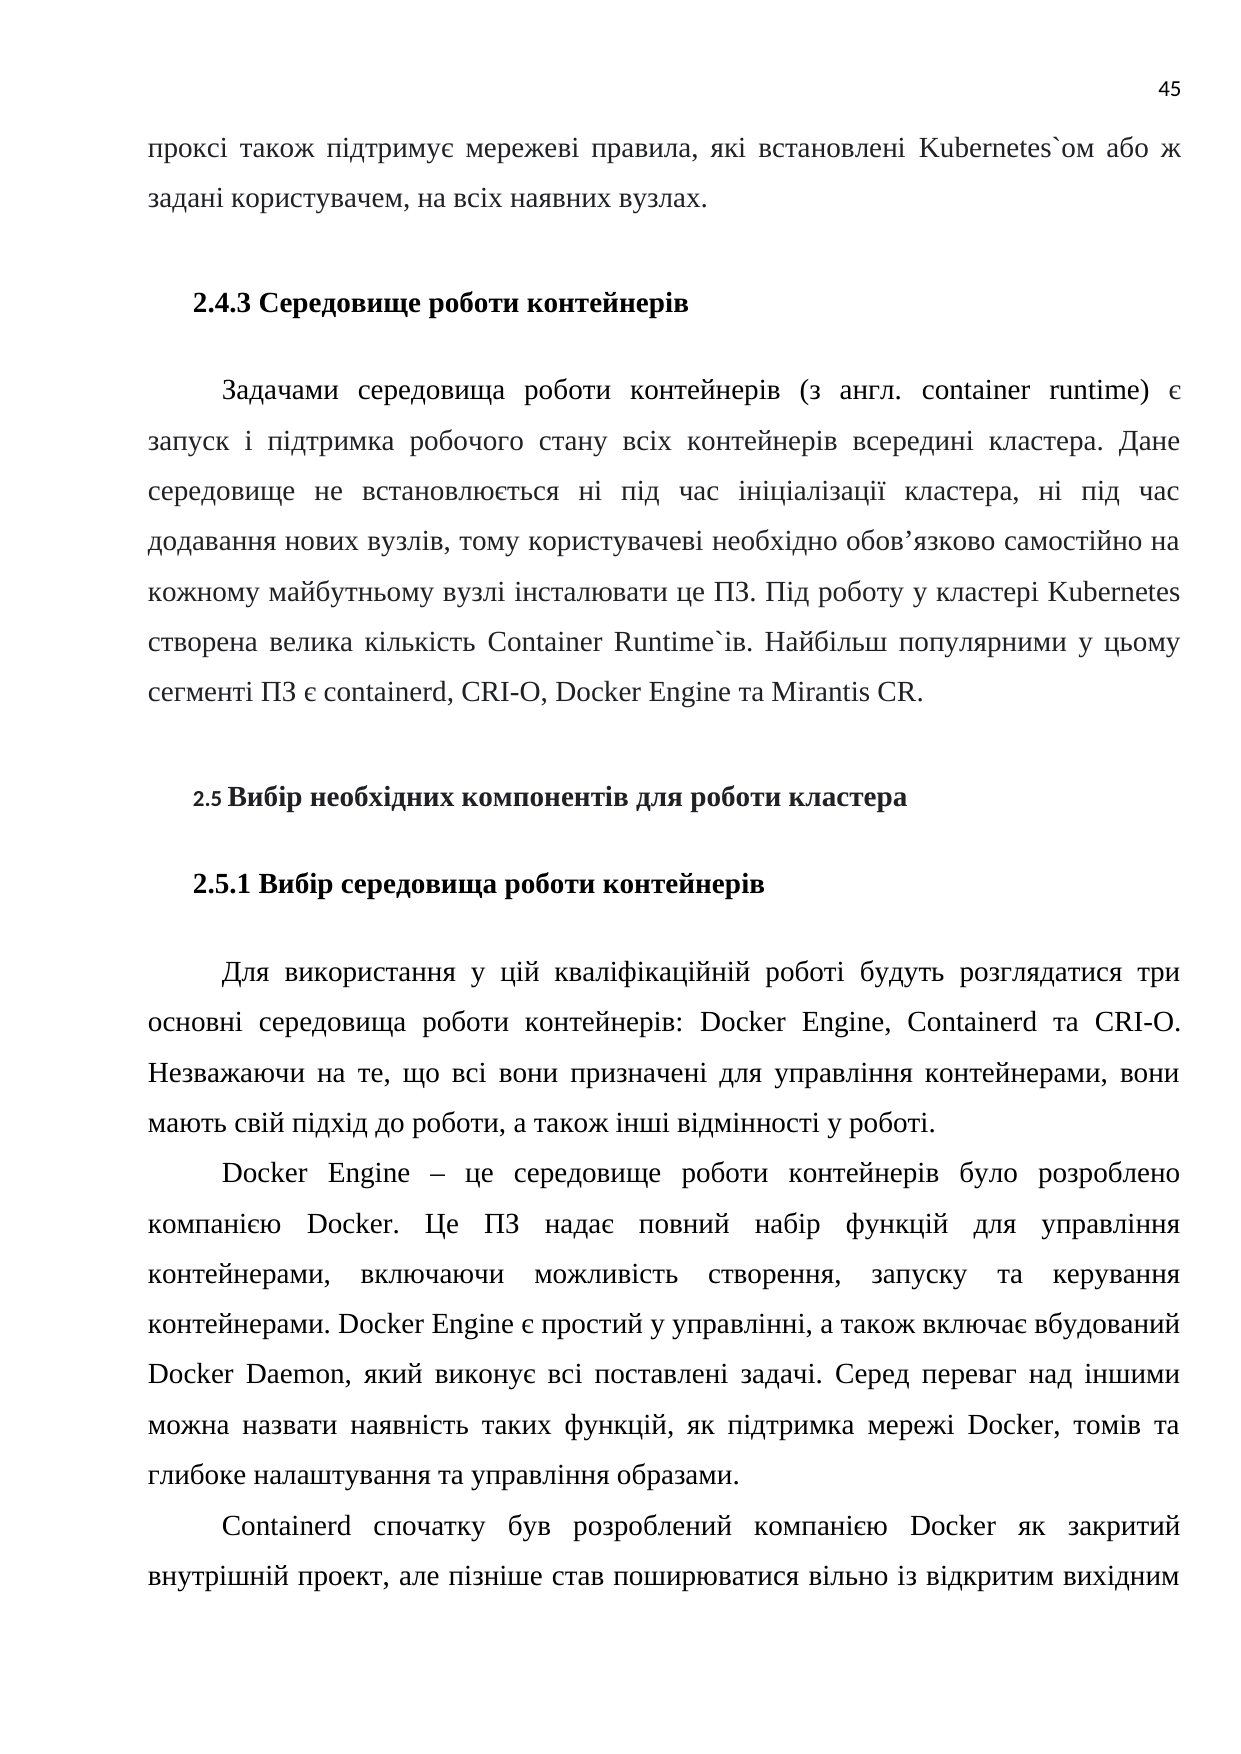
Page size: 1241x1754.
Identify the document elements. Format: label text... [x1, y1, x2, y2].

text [148, 1508, 1181, 1591]
subtitle Середовище роботи контейнерів [193, 285, 1181, 318]
text Для використання у цій кваліфікаційній роботі будуть розглядатися три основні середовища роботи контейнерів: Docker Engine, Containerd та CRI-O. Незважаючи на те, що всі вони призначені для управління контейнерами, вони мають свій підхід до роботи, а також інші відмінності у роботі. [148, 954, 1181, 1139]
text Задачами середовища роботи контейнерів (з англ. container runtime) є запуск і підтримка робочого стану всіх контейнерів всередині кластера. Дане середовище не встановлюється ні під час ініціалізації кластера, ні під час додавання нових вузлів, тому користувачеві необхідно обов’язково самостійно на кожному майбутньому вузлі інсталювати це ПЗ. Під роботу у кластері Kubernetes створена велика кількість Container Runtime`ів. Найбільш популярними у цьому сегменті ПЗ є containerd, CRI-O, Docker Engine та Mirantis CR. [148, 372, 1181, 708]
text Docker Engine – це середовище роботи контейнерів було розроблено компанією Docker. Це ПЗ надає повний набір функцій для управління контейнерами, включаючи можливість створення, запуску та керування контейнерами. Docker Engine є простий у управлінні, а також включає вбудований Docker Daemon, який виконує всі поставлені задачі. Серед переваг над іншими можна назвати наявність таких функцій, як підтримка мережі Docker, томів та глибоке налаштування та управління образами. [148, 1155, 1181, 1491]
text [148, 130, 1181, 214]
subtitle Вибір необхідних компонентів для роботи кластера [178, 779, 1181, 812]
subtitle Вибір середовища роботи контейнерів [193, 866, 1181, 900]
